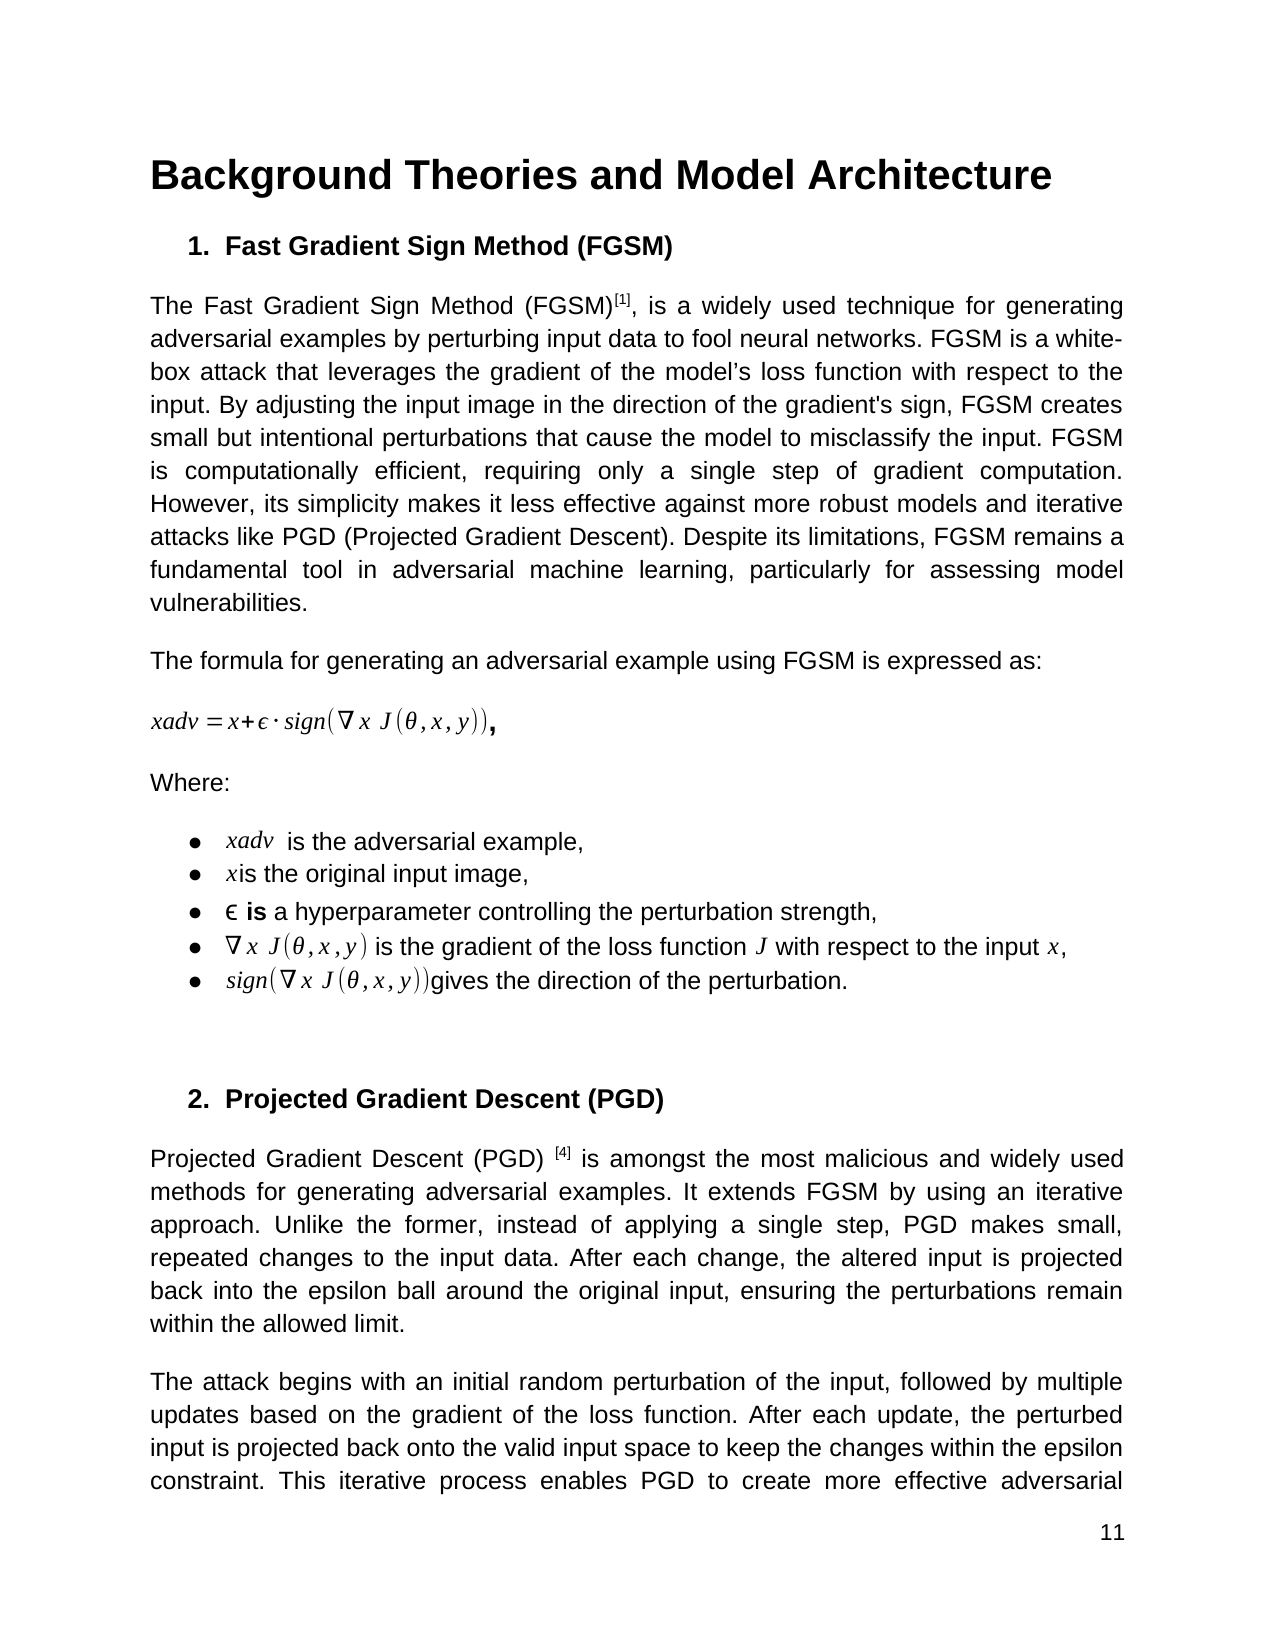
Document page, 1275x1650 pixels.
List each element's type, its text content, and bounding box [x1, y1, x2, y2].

list Projected Gradient Descent (PGD) [187, 1083, 1125, 1114]
text Projected Gradient Descent (PGD) [4] is amongst the most malicious and widely used methods for generating adversarial examples. It extends FGSM by using an iterative approach. Unlike the former, instead of applying a single step, PGD makes small, repeated changes to the input data. After each change, the altered input is projected back into the epsilon ball around the original input, ensuring the perturbations remain within the allowed limit. [150, 1143, 1125, 1337]
list Fast Gradient Sign Method (FGSM) [187, 230, 1125, 261]
text The Fast Gradient Sign Method (FGSM)[1], is a widely used technique for generating adversarial examples by perturbing input data to fool neural networks. FGSM is a white-box attack that leverages the gradient of the model’s loss function with respect to the input. By adjusting the input image in the direction of the gradient's sign, FGSM creates small but intentional perturbations that cause the model to misclassify the input. FGSM is computationally efficient, requiring only a single step of gradient computation. However, its simplicity makes it less effective against more robust models and iterative attacks like PGD (Projected Gradient Descent). Despite its limitations, FGSM remains a fundamental tool in adversarial machine learning, particularly for assessing model vulnerabilities. [150, 291, 1125, 617]
list is the original input image, [187, 859, 1125, 888]
text , [150, 704, 1125, 738]
list is the gradient of the loss function with respect to the input , [187, 931, 1125, 961]
text Where: [150, 768, 1125, 797]
text Background Theories and Model Architecture [150, 150, 1125, 198]
list is the adversarial example, [187, 826, 1125, 855]
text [150, 1367, 1125, 1494]
list gives the direction of the perturbation. [187, 965, 1125, 995]
text The formula for generating an adversarial example using FGSM is expressed as: [150, 646, 1125, 675]
list ϵ is a hyperparameter controlling the perturbation strength, [187, 892, 1125, 926]
